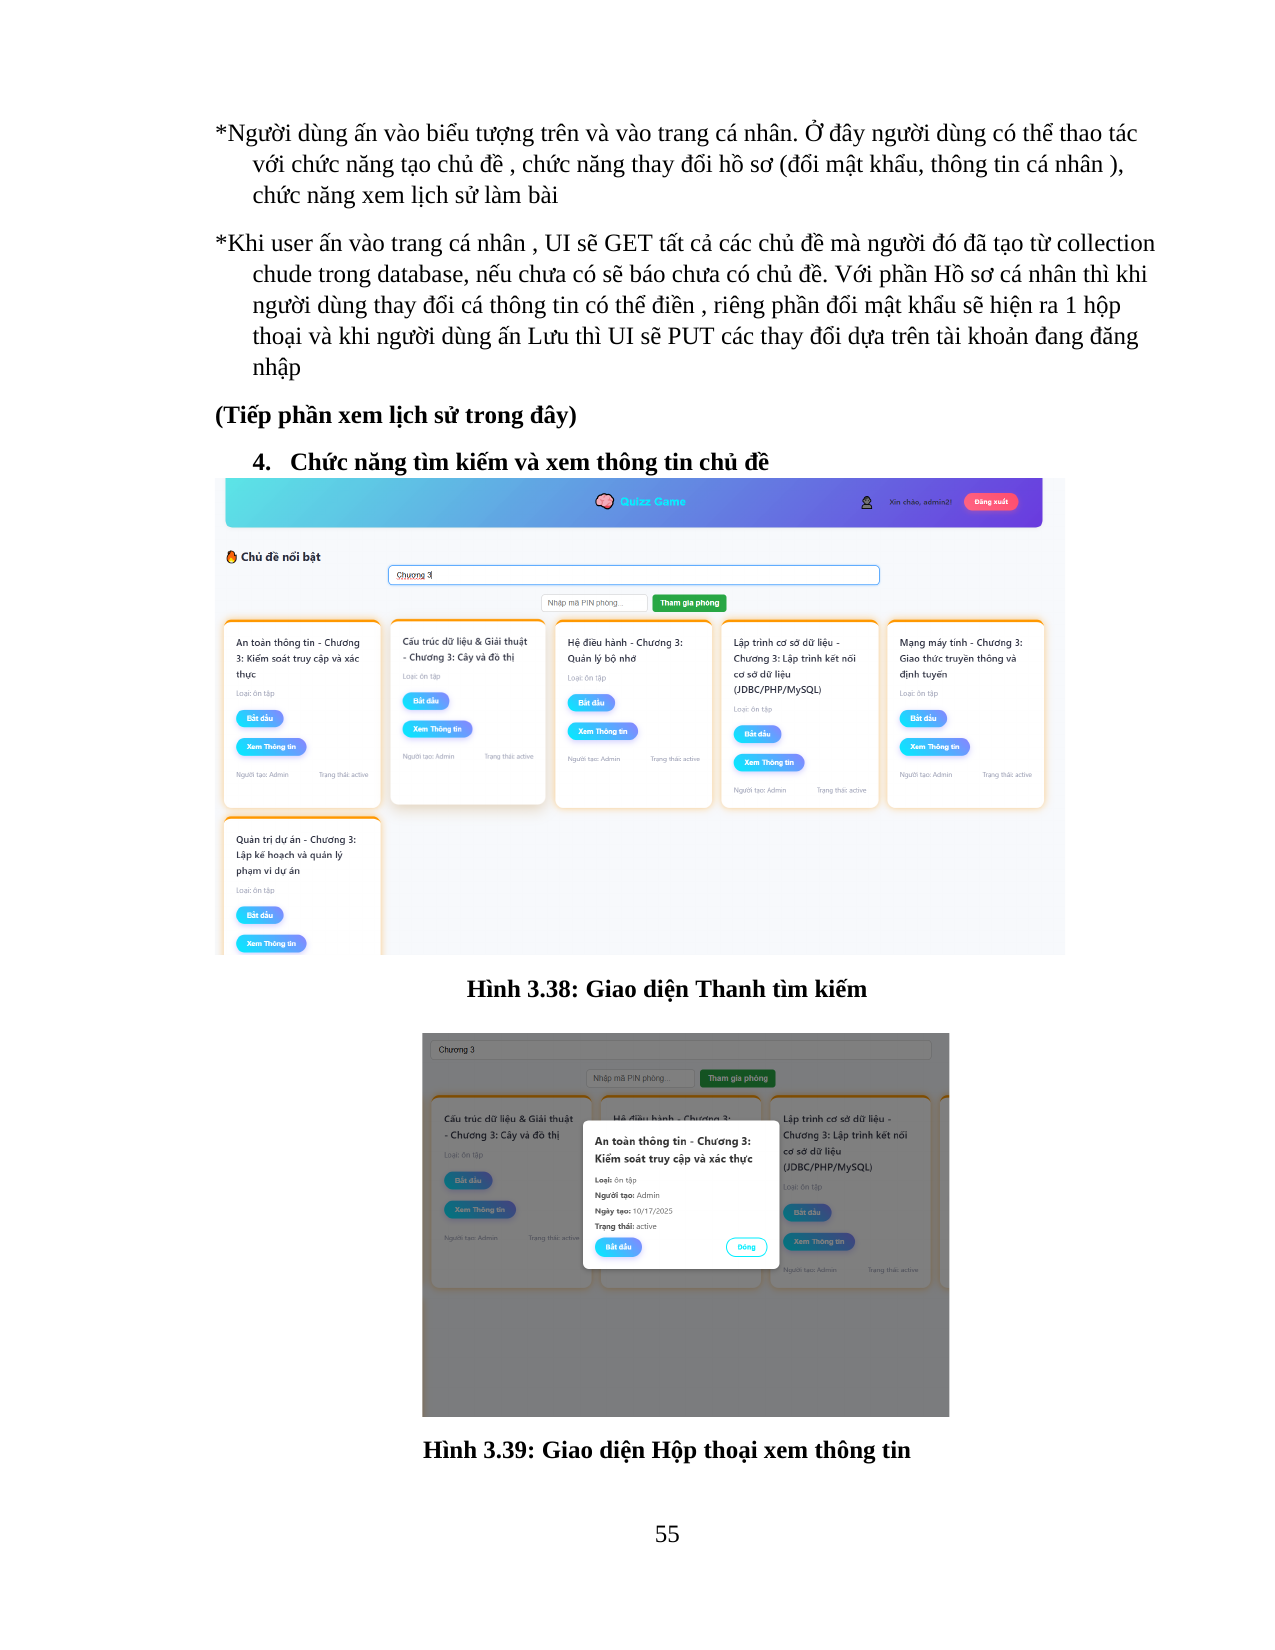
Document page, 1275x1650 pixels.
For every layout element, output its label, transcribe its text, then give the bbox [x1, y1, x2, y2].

picture [422, 1033, 950, 1417]
text *Khi user ấn vào trang cá nhân , UI sẽ GET tất cả các chủ đề mà người đó đã tạo từ collection chude trong database, nếu chưa có sẽ báo chưa có chủ đề. Với phần Hồ sơ cá nhân thì khi người dùng thay đổi cá thông tin có thể điền , riêng phần đổi mật khẩu sẽ hiện ra 1 hộp thoại và khi người dùng ấn Lưu thì UI sẽ PUT các thay đổi dựa trên tài khoản đang đăng nhập [215, 228, 1157, 381]
text Hình 3.38: Giao diện Thanh tìm kiếm [177, 974, 1157, 1003]
list Chức năng tìm kiếm và xem thông tin chủ đề [252, 447, 1157, 476]
text Hình 3.39: Giao diện Hộp thoại xem thông tin [177, 1435, 1157, 1464]
text *Người dùng ấn vào biểu tượng trên và vào trang cá nhân. Ở đây người dùng có thể thao tác với chức năng tạo chủ đề , chức năng thay đổi hồ sơ (đổi mật khẩu, thông tin cá nhân ), chức năng xem lịch sử làm bài [215, 118, 1157, 209]
picture [214, 478, 1066, 955]
text (Tiếp phần xem lịch sử trong đây) [215, 400, 1157, 428]
